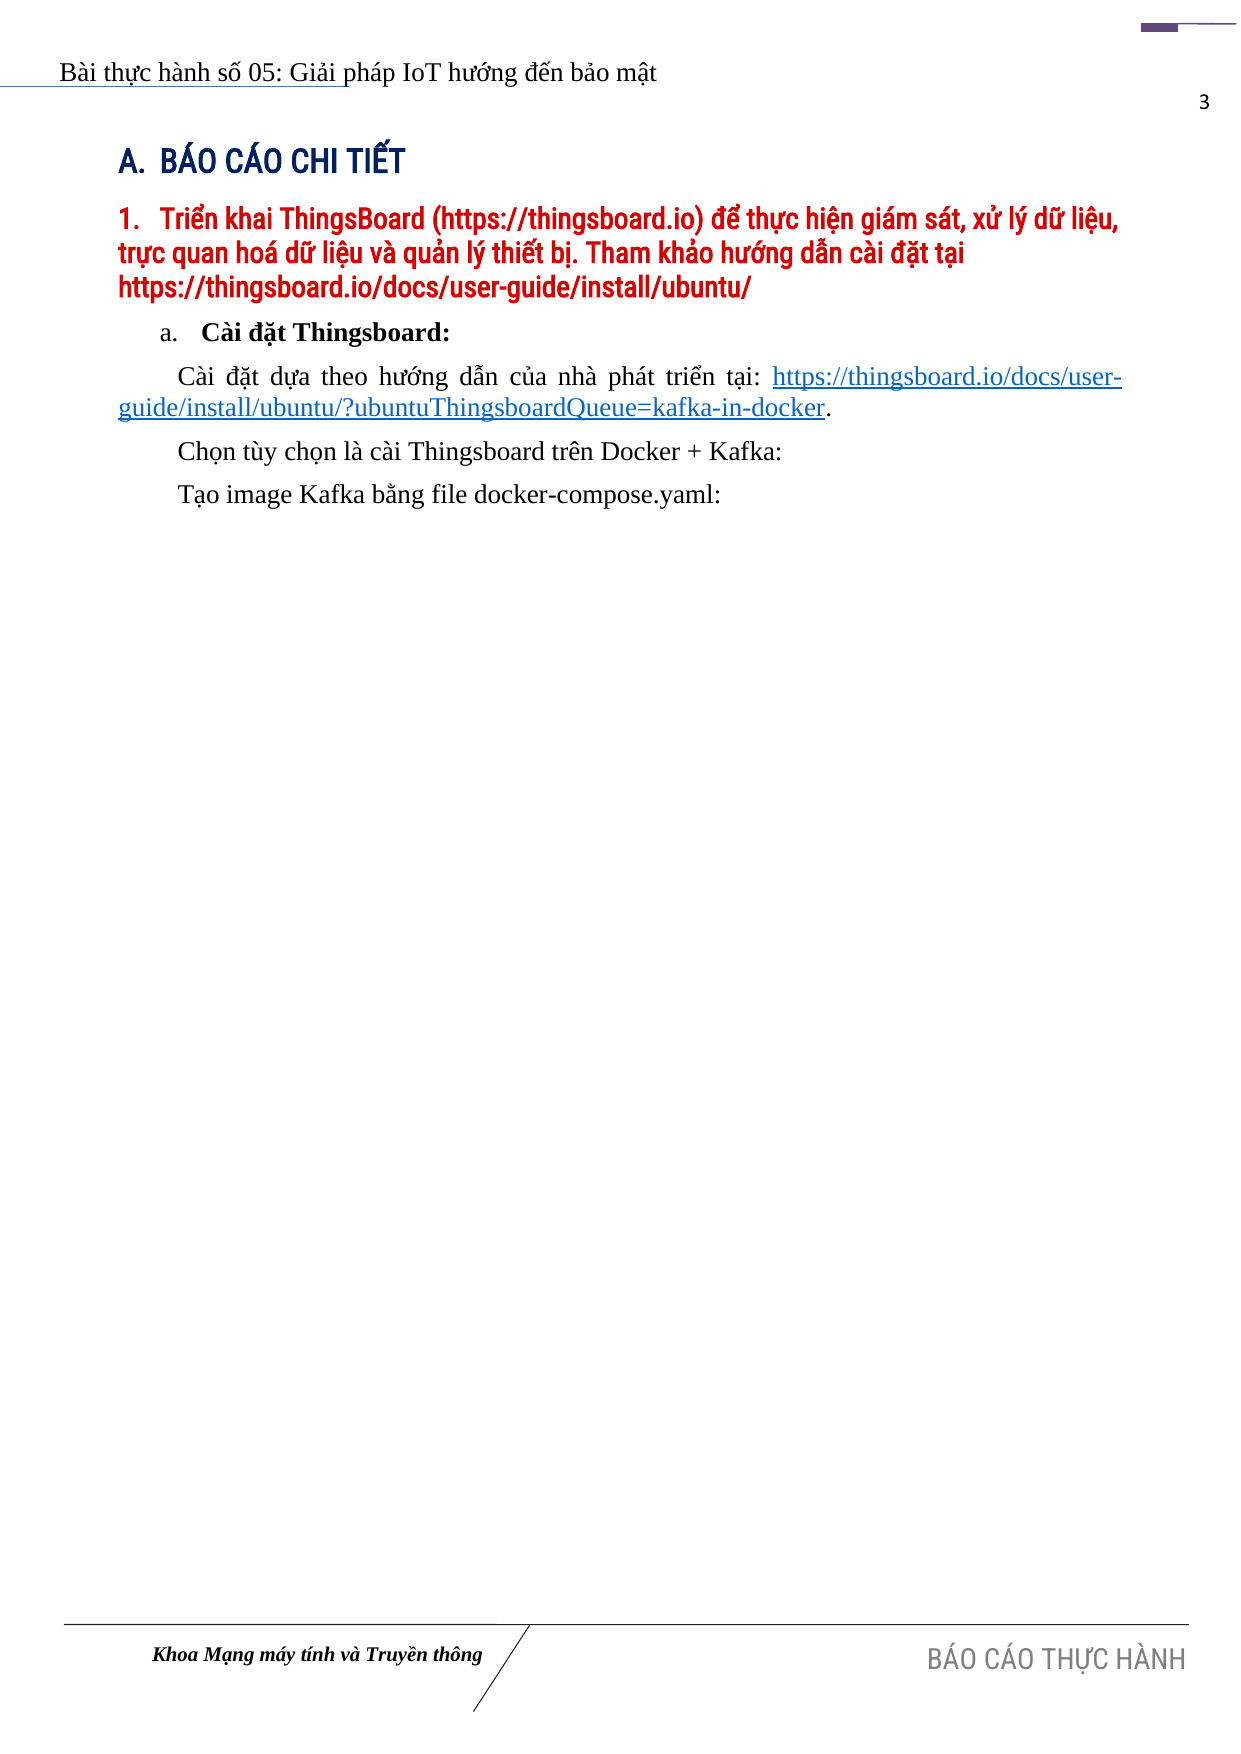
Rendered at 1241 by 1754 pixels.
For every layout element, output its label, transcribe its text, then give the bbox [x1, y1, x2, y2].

subtitle Cài đặt Thingsboard: [159, 316, 1122, 347]
text Cài đặt dựa theo hướng dẫn của nhà phát triển tại: https://thingsboard.io/docs/user-guide/install/ubuntu/?ubuntuThingsboardQueue=kafka-in-docker. [118, 360, 1122, 422]
text Tạo image Kafka bằng file docker-compose.yaml: [118, 478, 1122, 509]
subtitle Triển khai ThingsBoard (https://thingsboard.io) để thực hiện giám sát, xử lý dữ liệu, trực quan hoá dữ liệu và quản lý thiết bị. Tham khảo hướng dẫn cài đặt tại https://thingsboard.io/docs/user-guide/install/ubuntu/ [118, 201, 1122, 304]
text Chọn tùy chọn là cài Thingsboard trên Docker + Kafka: [118, 435, 1122, 466]
subtitle BÁO CÁO CHI TIẾT [118, 141, 1122, 181]
